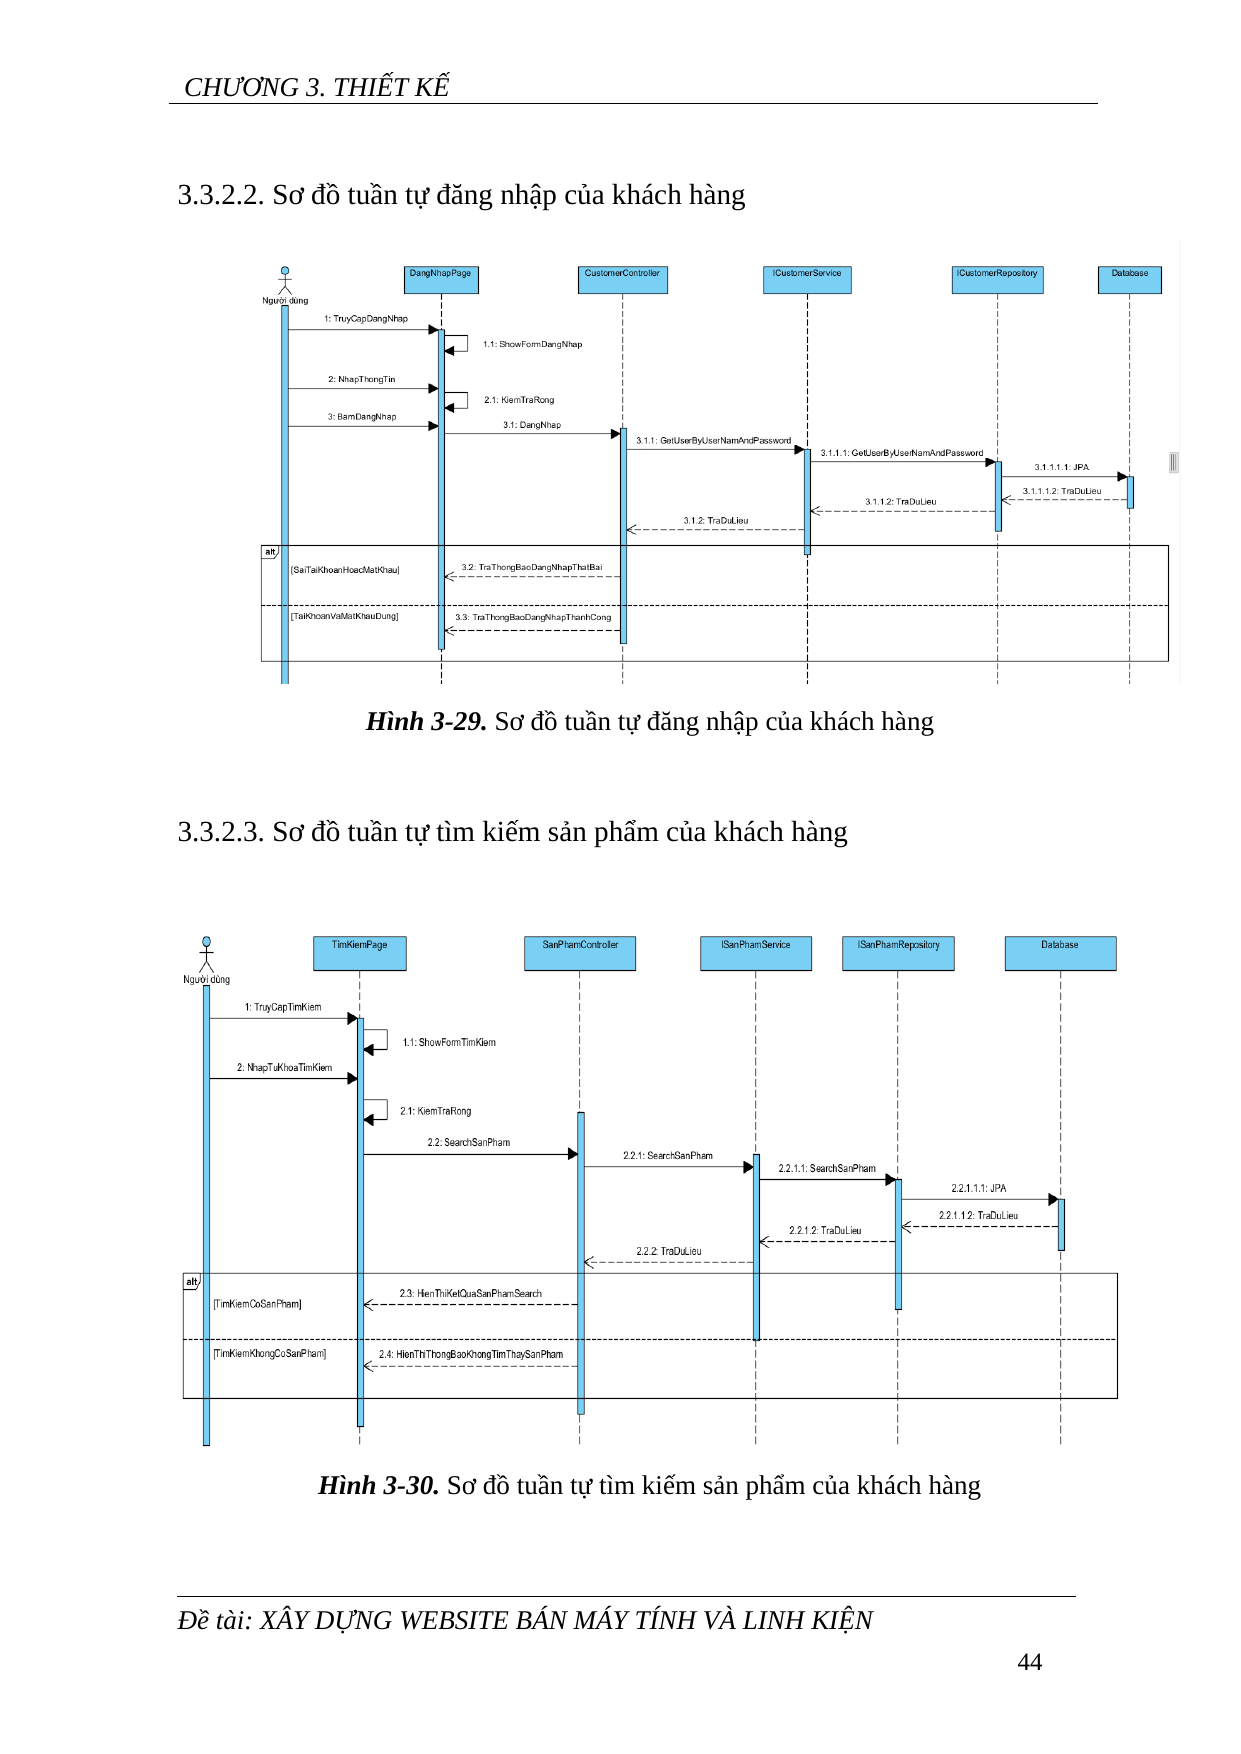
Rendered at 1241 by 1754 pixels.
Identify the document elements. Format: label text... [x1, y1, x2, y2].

picture [235, 240, 1181, 684]
subtitle Sơ đồ tuần tự tìm kiếm sản phẩm của khách hàng [177, 814, 1122, 848]
picture [177, 933, 1122, 1448]
subtitle Sơ đồ tuần tự đăng nhập của khách hàng [177, 177, 1122, 211]
